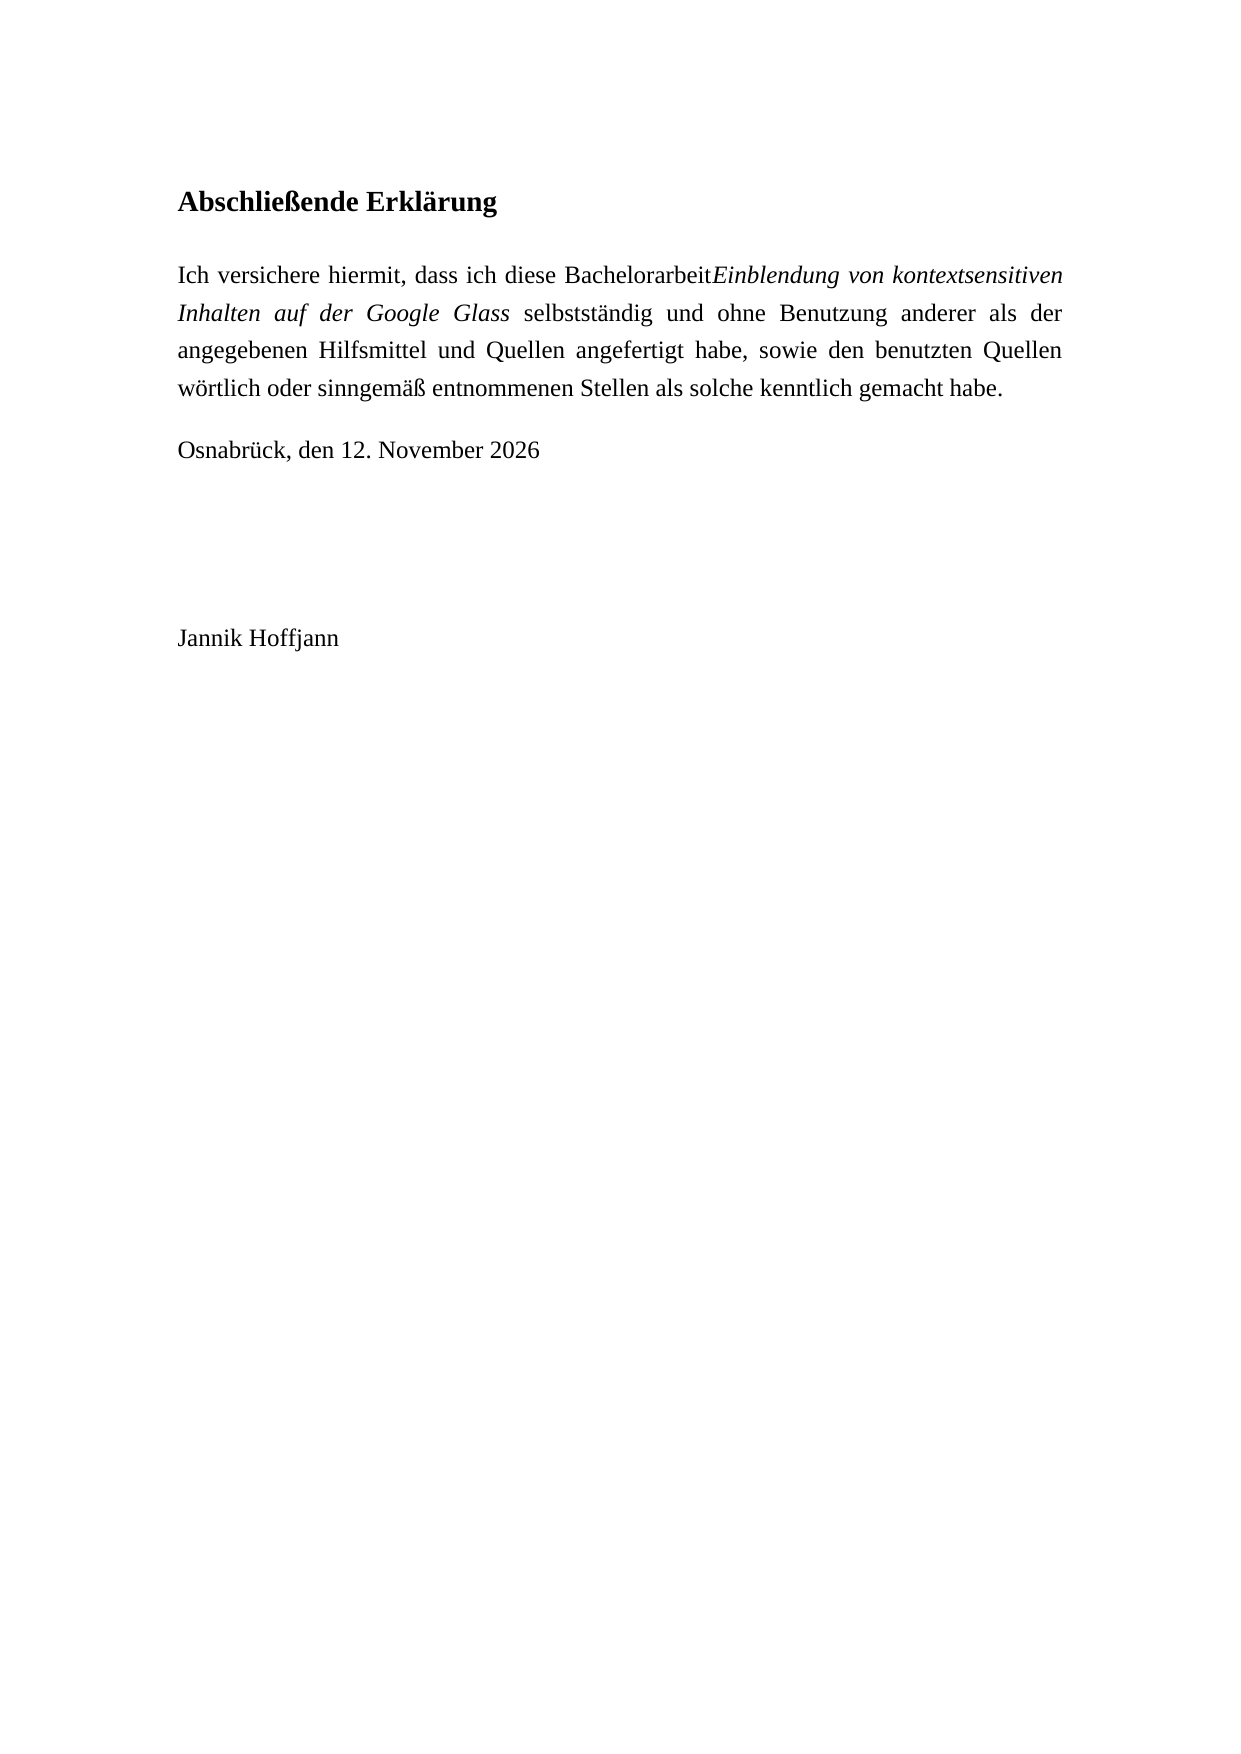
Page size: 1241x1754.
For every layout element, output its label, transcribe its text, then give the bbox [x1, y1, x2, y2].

text Jannik Hoffjann [177, 614, 1063, 651]
text Ich versichere hiermit, dass ich diese BachelorarbeitEinblendung von kontextsensitiven Inhalten auf der Google Glass selbstständig und ohne Benutzung anderer als der angegebenen Hilfsmittel und Quellen angefertigt habe, sowie den benutzten Quellen wörtlich oder sinngemäß entnommenen Stellen als solche kenntlich gemacht habe. [177, 251, 1063, 401]
subtitle Abschließende Erklärung [177, 184, 1063, 218]
text Osnabrück, den 30. Dezember 2014 [177, 426, 1063, 464]
